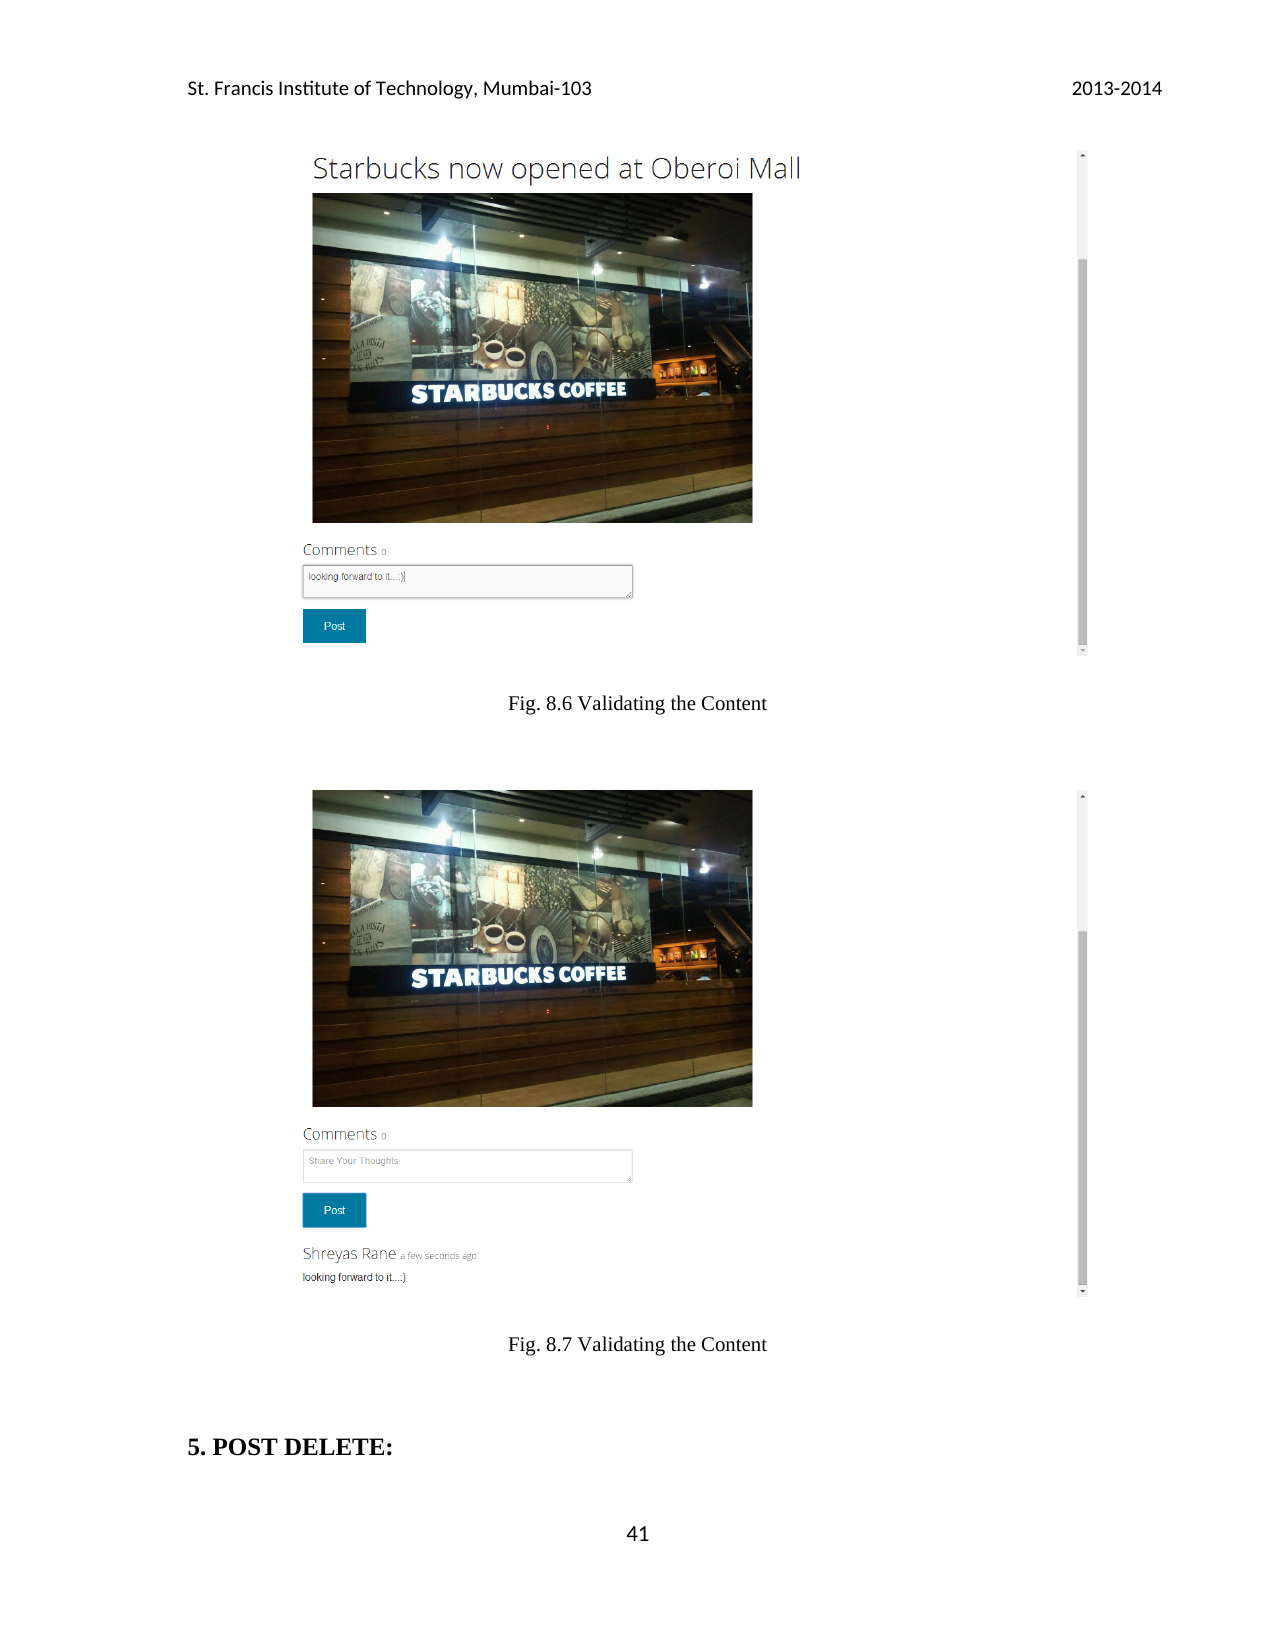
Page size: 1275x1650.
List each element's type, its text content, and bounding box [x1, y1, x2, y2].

text Fig. 8.6 Validating the Content [187, 691, 1087, 715]
picture [187, 150, 1088, 656]
text Fig. 8.7 Validating the Content [187, 1332, 1087, 1356]
text 5. POST DELETE: [187, 1432, 1087, 1460]
picture [187, 790, 1088, 1297]
